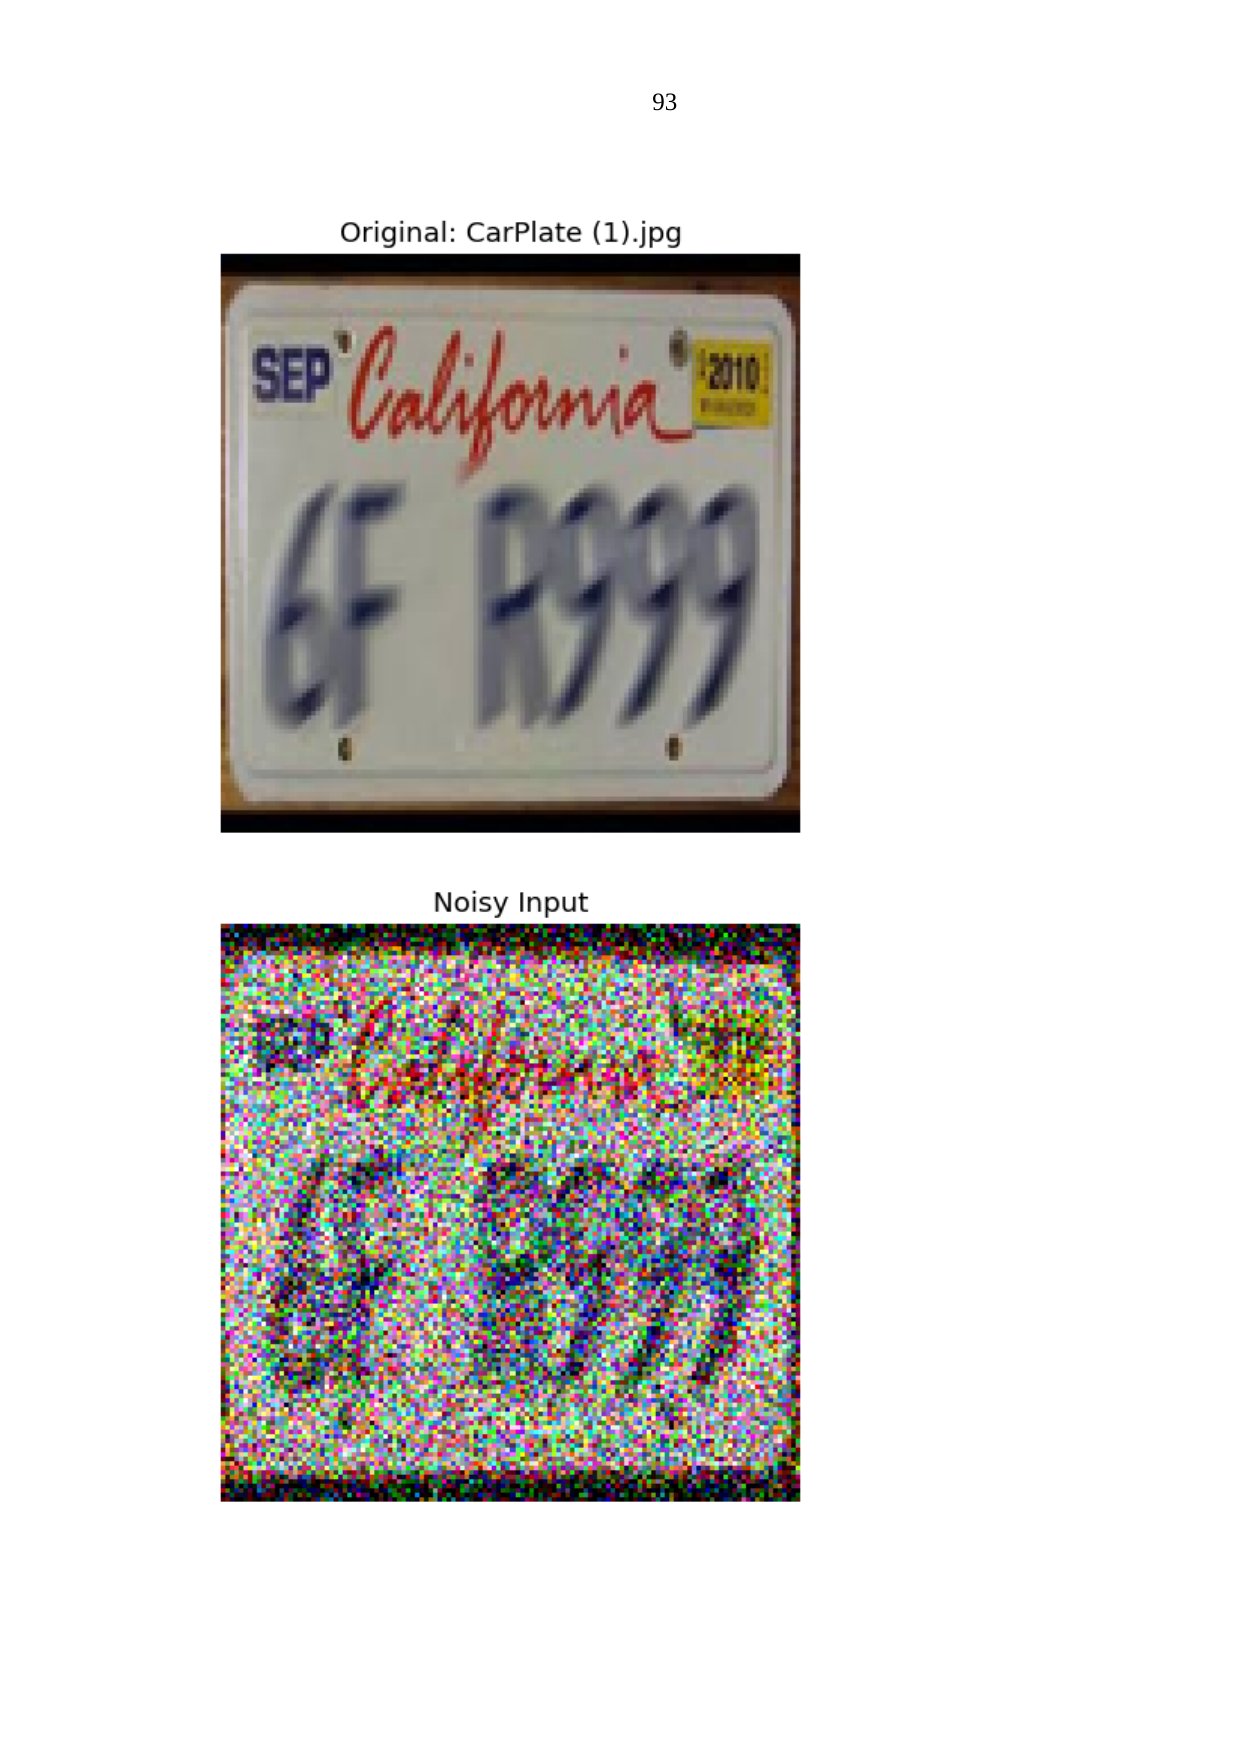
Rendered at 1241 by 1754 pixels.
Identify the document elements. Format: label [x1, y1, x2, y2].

picture [206, 876, 814, 1517]
picture [206, 206, 814, 848]
